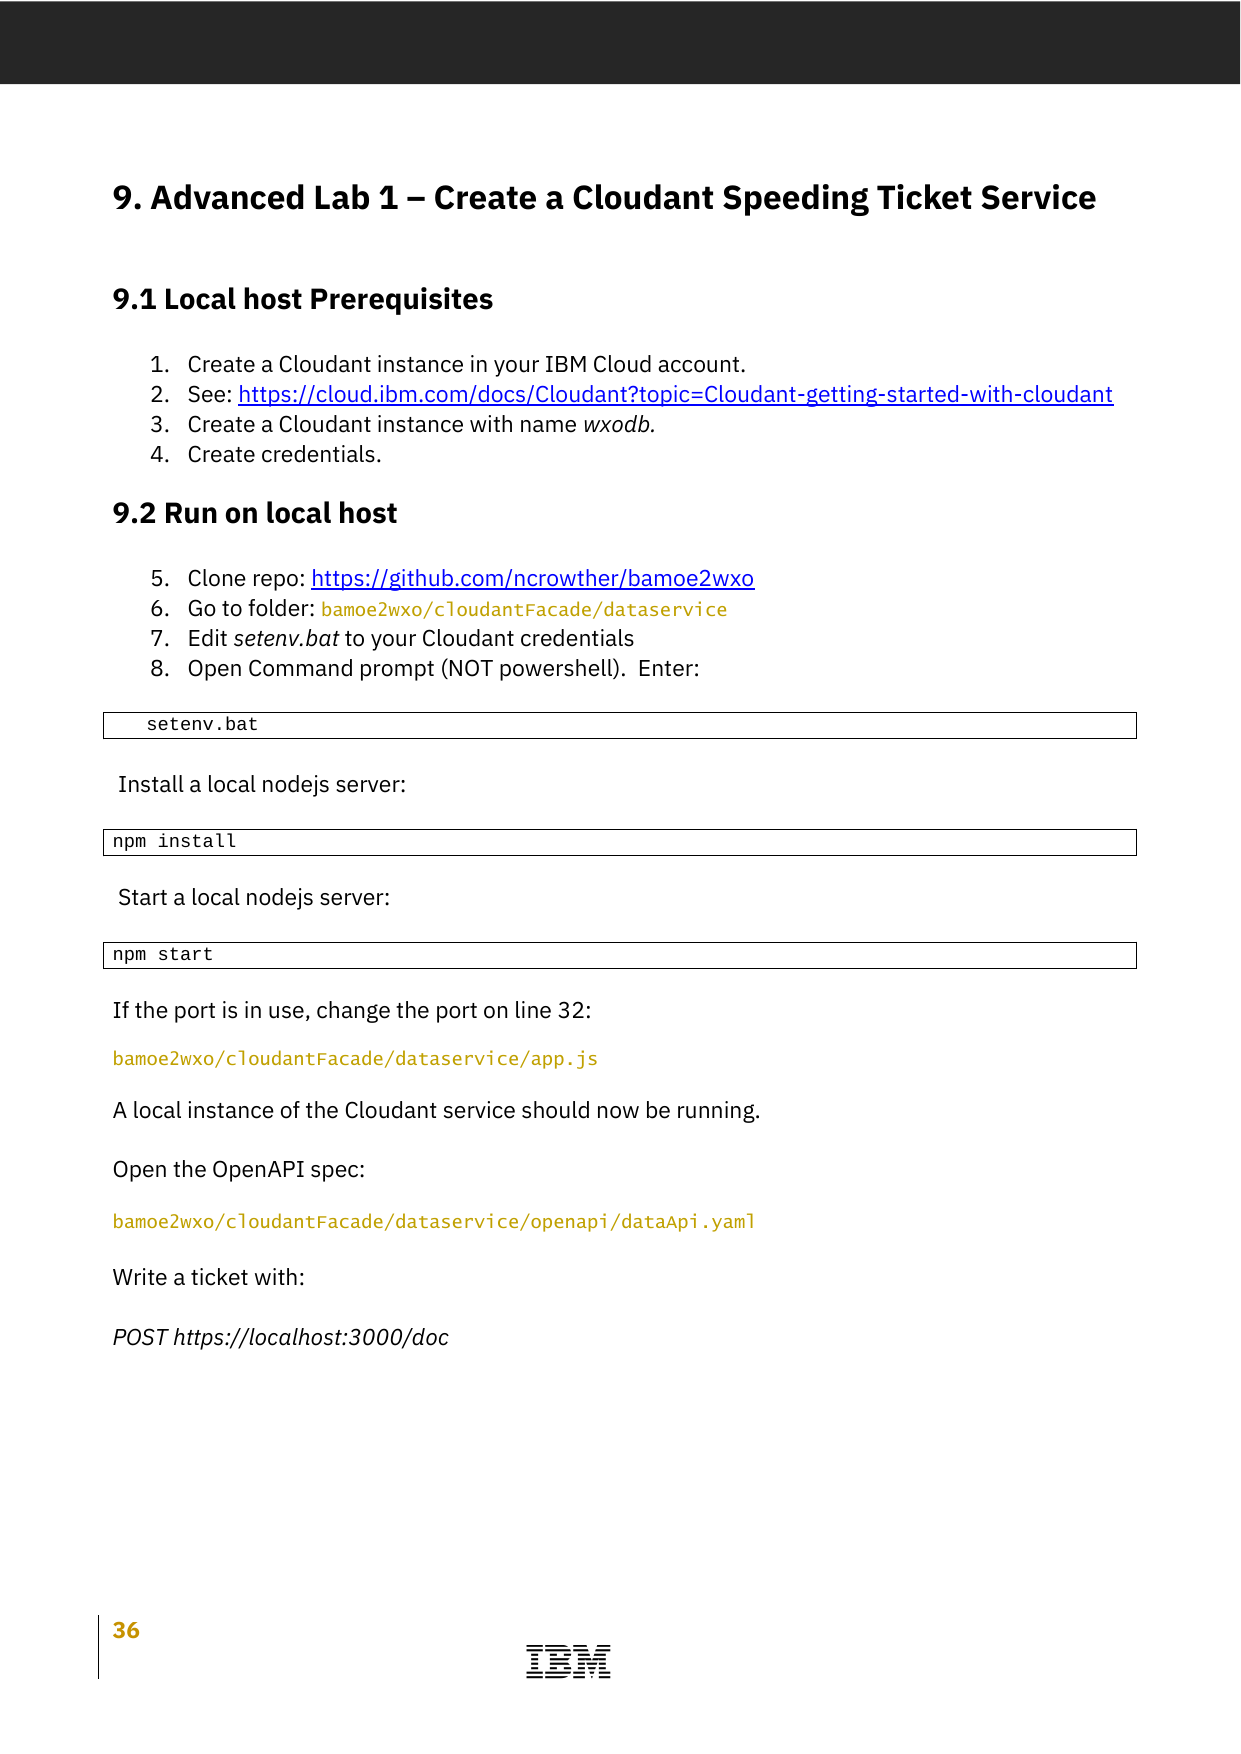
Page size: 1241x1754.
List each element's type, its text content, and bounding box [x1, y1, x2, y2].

picture [526, 1645, 611, 1679]
text setenv.bat [104, 713, 1136, 738]
list Create credentials. [150, 438, 1128, 468]
text Write a ticket with: [112, 1262, 1128, 1292]
text If the port is in use, change the port on line 32: [112, 995, 1128, 1024]
subtitle Run on local host [112, 493, 1128, 531]
subtitle Advanced Lab 1 – Create a Cloudant Speeding Ticket Service [112, 175, 1128, 218]
list Edit setenv.bat to your Cloudant credentials [150, 623, 1128, 652]
text Install a local nodejs server: [112, 769, 1128, 799]
text bamoe2wxo/cloudantFacade/dataservice/openapi/dataApi.yaml [112, 1214, 1128, 1232]
text Open the OpenAPI spec: [112, 1154, 1128, 1184]
subtitle Local host Prerequisites [112, 279, 1128, 317]
text Start a local nodejs server: [112, 882, 1128, 912]
text bamoe2wxo/cloudantFacade/dataservice/app.js [112, 1050, 1128, 1069]
list Create a Cloudant instance with name wxodb. [150, 409, 1128, 438]
text npm start [104, 943, 1136, 968]
text npm install [104, 830, 1136, 855]
list Open Command prompt (NOT powershell). Enter: [150, 652, 1128, 682]
list Go to folder: bamoe2wxo/cloudantFacade/dataservice [150, 593, 1128, 623]
list Clone repo: https://github.com/ncrowther/bamoe2wxo [150, 563, 1128, 593]
list Create a Cloudant instance in your IBM Cloud account. [150, 349, 1128, 379]
text A local instance of the Cloudant service should now be running. [112, 1094, 1128, 1124]
list See: https://cloud.ibm.com/docs/Cloudant?topic=Cloudant-getting-started-with-cloudant [150, 379, 1128, 409]
text POST https://localhost:3000/doc [112, 1322, 1128, 1352]
